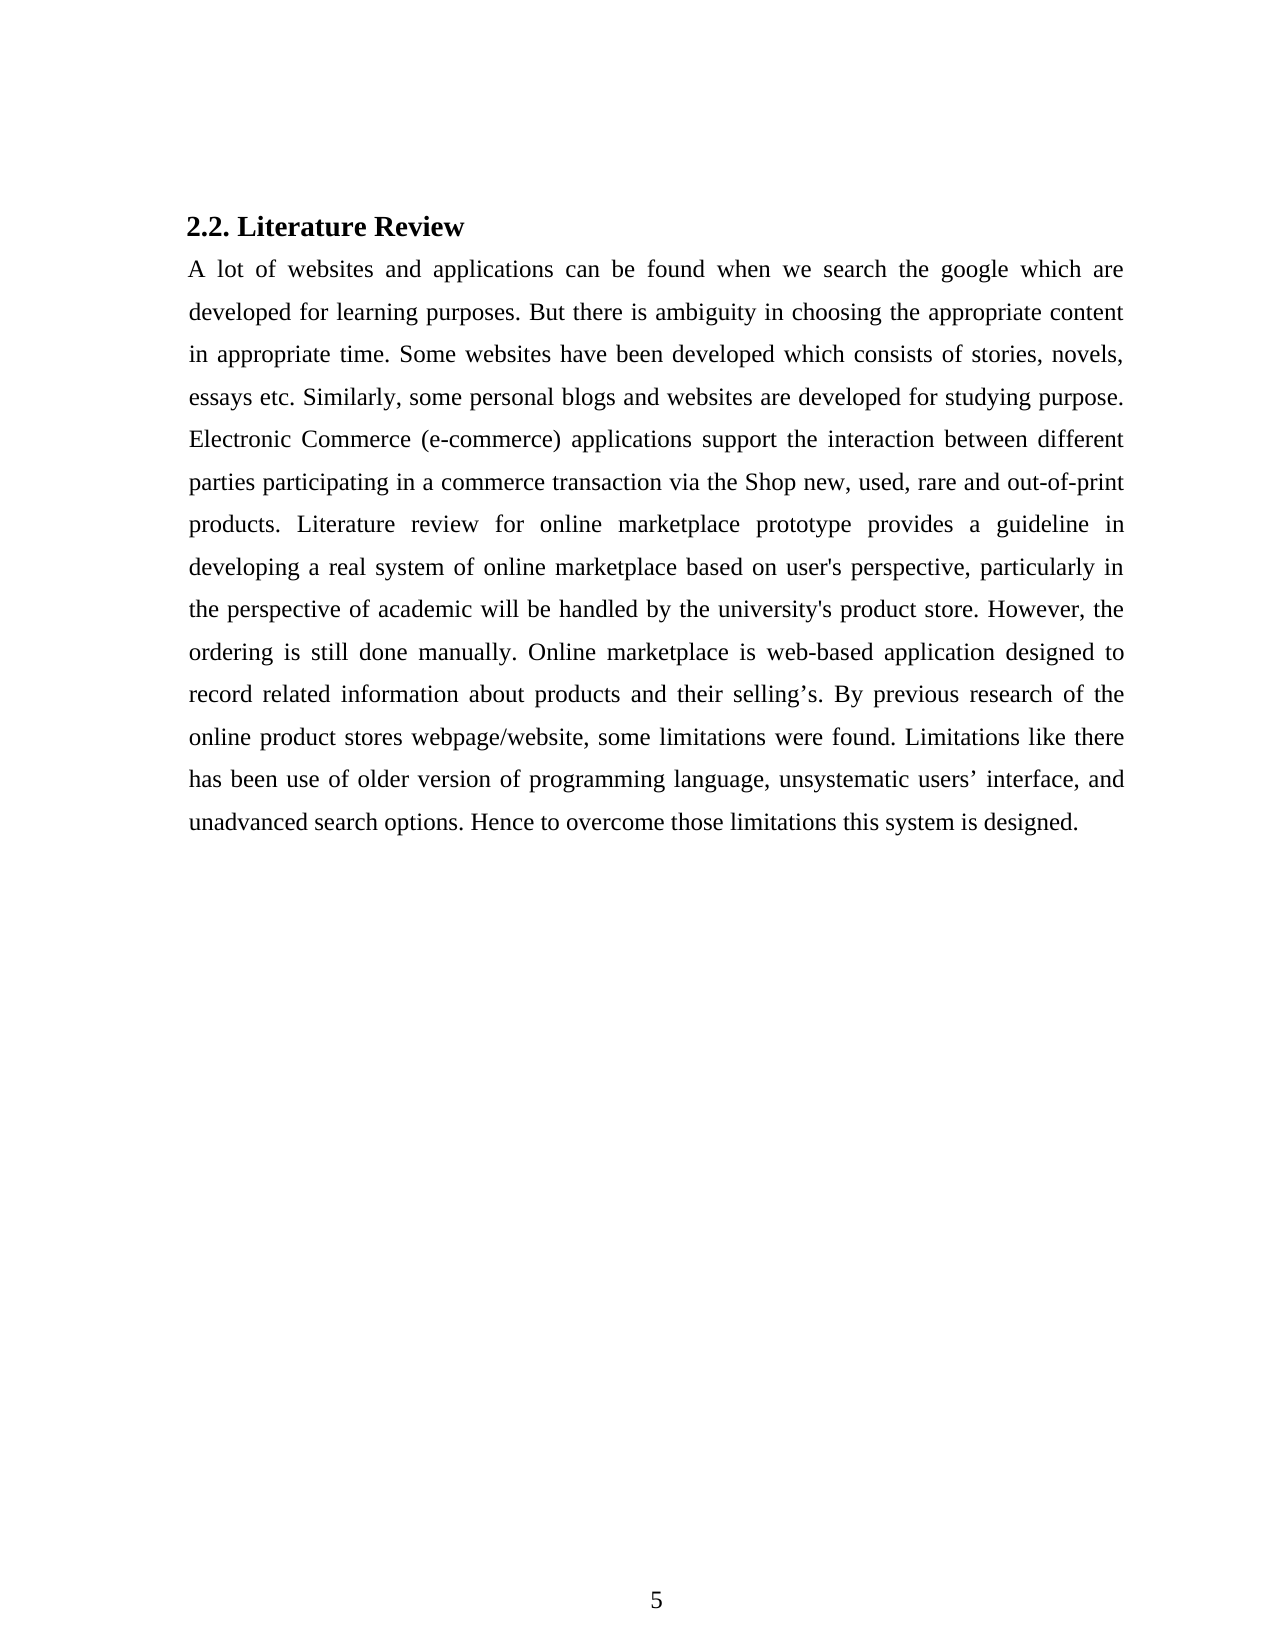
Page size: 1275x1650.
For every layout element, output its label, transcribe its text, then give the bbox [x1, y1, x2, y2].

text A lot of websites and applications can be found when we search the google which are developed for learning purposes. But there is ambiguity in choosing the appropriate content in appropriate time. Some websites have been developed which consists of stories, novels, essays etc. Similarly, some personal blogs and websites are developed for studying purpose. Electronic Commerce (e-commerce) applications support the interaction between different parties participating in a commerce transaction via the Shop new, used, rare and out-of-print products. Literature review for online marketplace prototype provides a guideline in developing a real system of online marketplace based on user's perspective, particularly in the perspective of academic will be handled by the university's product store. However, the ordering is still done manually. Online marketplace is web-based application designed to record related information about products and their selling’s. By previous research of the online product stores webpage/website, some limitations were found. Limitations like there has been use of older version of programming language, unsystematic users’ interface, and unadvanced search options. Hence to overcome those limitations this system is designed. [187, 254, 1125, 836]
subtitle 2.2. Literature Review [186, 209, 956, 242]
